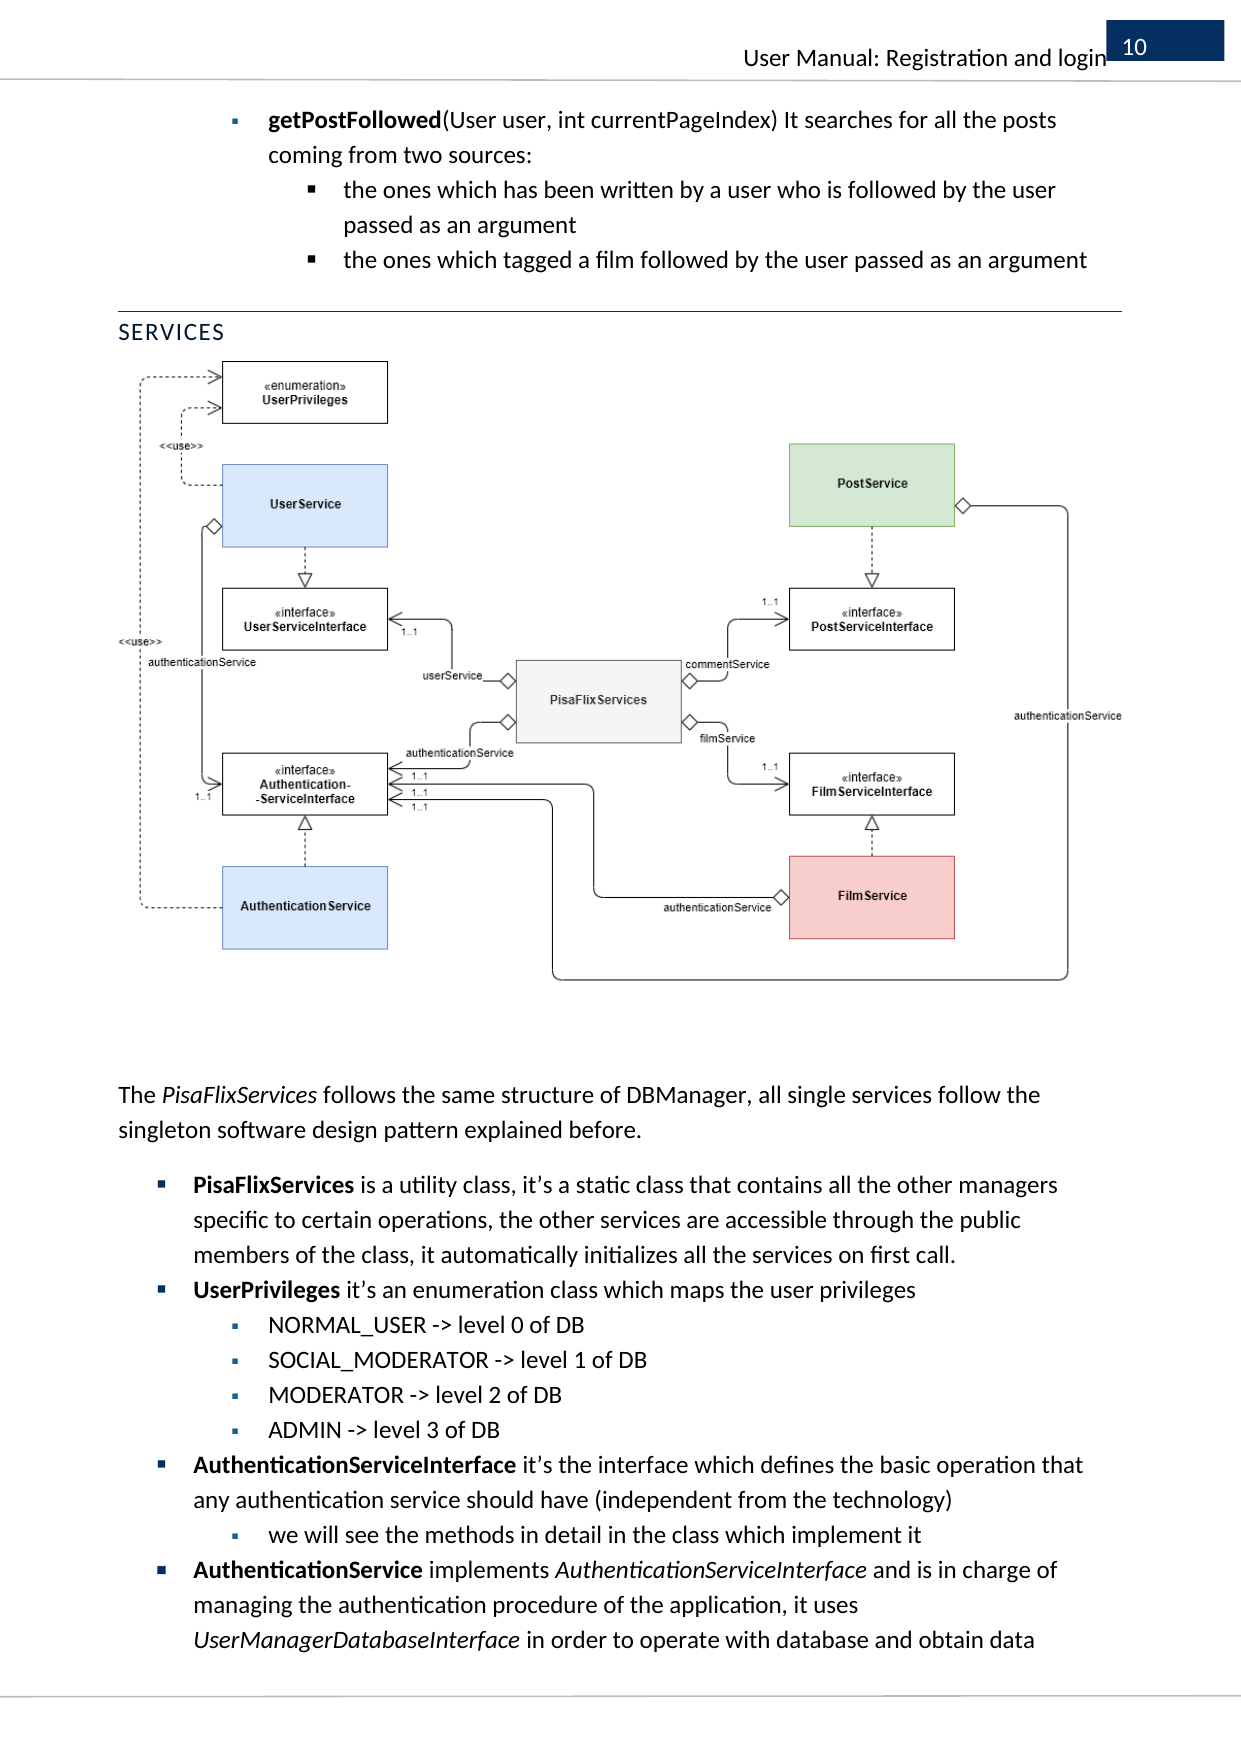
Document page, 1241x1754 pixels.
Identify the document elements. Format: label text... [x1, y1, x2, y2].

list MODERATOR -> level 2 of DB [231, 1380, 1122, 1410]
list the ones which has been written by a user who is followed by the user passed as an argument [306, 174, 1122, 240]
list getPostFollowed(User user, int currentPageIndex) It searches for all the posts coming from two sources: [231, 104, 1122, 170]
text The PisaFlixServices follows the same structure of DBManager, all single services follow the singleton software design pattern explained before. [118, 1079, 1122, 1144]
list AuthenticationServiceInterface it’s the interface which defines the basic operation that any authentication service should have (independent from the technology) [156, 1450, 1122, 1515]
picture [118, 361, 1122, 998]
list AuthenticationService implements AuthenticationServiceInterface and is in charge of managing the authentication procedure of the application, it uses UserManagerDatabaseInterface in order to operate with database and obtain data [156, 1555, 1122, 1655]
list NORMAL_USER -> level 0 of DB [231, 1310, 1122, 1340]
list the ones which tagged a film followed by the user passed as an argument [306, 244, 1122, 275]
subtitle Services [118, 312, 1122, 347]
list UserPrivileges it’s an enumeration class which maps the user privileges [156, 1275, 1122, 1305]
list ADMIN -> level 3 of DB [231, 1415, 1122, 1445]
list PisaFlixServices is a utility class, it’s a static class that contains all the other managers specific to certain operations, the other services are accessible through the public members of the class, it automatically initializes all the services on first call. [156, 1170, 1122, 1270]
list SOCIAL_MODERATOR -> level 1 of DB [231, 1345, 1122, 1375]
list we will see the methods in detail in the class which implement it [231, 1520, 1122, 1550]
